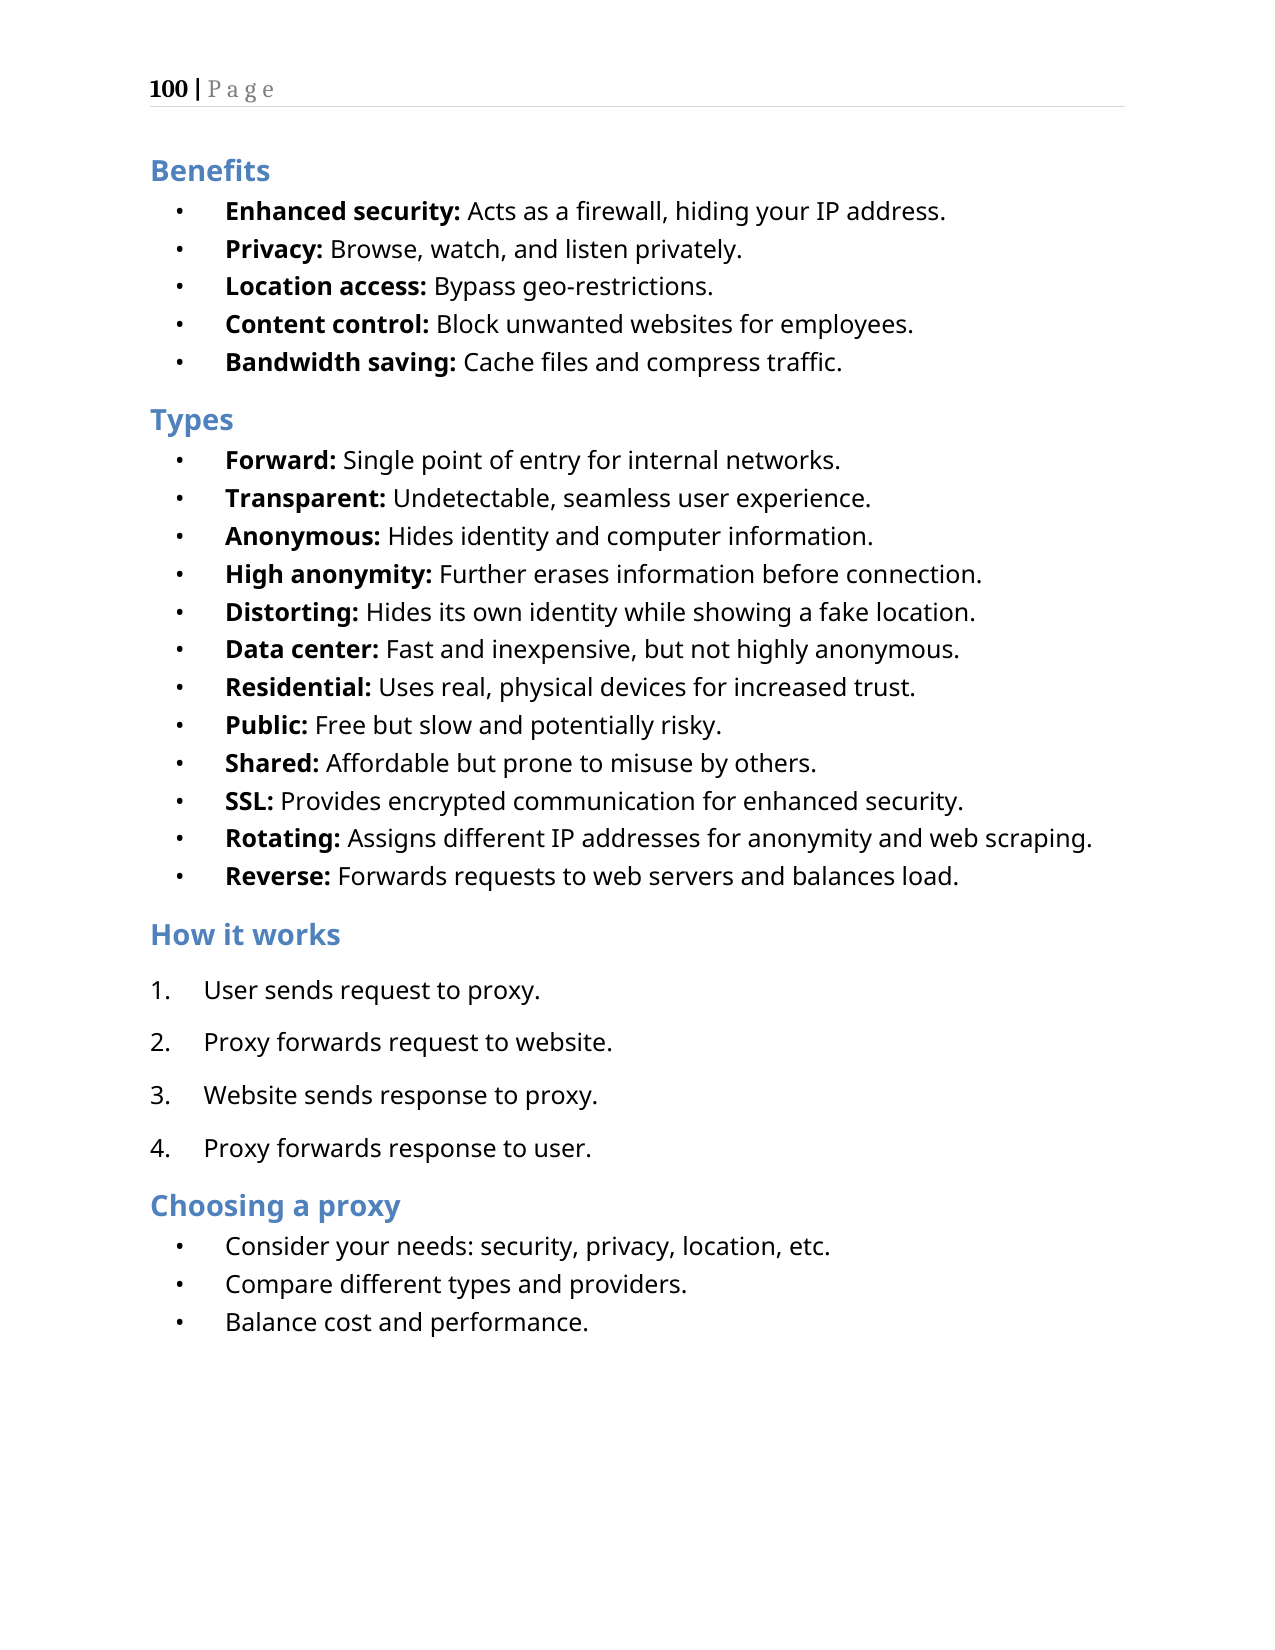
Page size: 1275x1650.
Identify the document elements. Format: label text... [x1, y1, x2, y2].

list Residential: Uses real, physical devices for increased trust. [175, 670, 1125, 704]
subtitle Choosing a proxy [150, 1186, 1125, 1225]
text 2. Proxy forwards request to website. [150, 1025, 1125, 1059]
list Privacy: Browse, watch, and listen privately. [175, 231, 1125, 265]
subtitle Benefits [150, 150, 1125, 190]
list Consider your needs: security, privacy, location, etc. [175, 1229, 1125, 1263]
text 4. Proxy forwards response to user. [150, 1131, 1125, 1165]
list Compare different types and providers. [175, 1267, 1125, 1301]
list Bandwidth saving: Cache files and compress traffic. [175, 345, 1125, 379]
list Anonymous: Hides identity and computer information. [175, 519, 1125, 553]
list Location access: Bypass geo-restrictions. [175, 269, 1125, 303]
text 1. User sends request to proxy. [150, 972, 1125, 1006]
list Shared: Affordable but prone to misuse by others. [175, 746, 1125, 779]
list Forward: Single point of entry for internal networks. [175, 443, 1125, 477]
list Transparent: Undetectable, seamless user experience. [175, 481, 1125, 515]
list Reverse: Forwards requests to web servers and balances load. [175, 859, 1125, 893]
subtitle How it works [150, 914, 1125, 953]
text 3. Website sends response to proxy. [150, 1078, 1125, 1112]
list SSL: Provides encrypted communication for enhanced security. [175, 783, 1125, 817]
list Public: Free but slow and potentially risky. [175, 708, 1125, 742]
list Balance cost and performance. [175, 1305, 1125, 1339]
list Enhanced security: Acts as a firewall, hiding your IP address. [175, 193, 1125, 227]
subtitle Types [150, 399, 1125, 439]
list Rotating: Assigns different IP addresses for anonymity and web scraping. [175, 821, 1125, 855]
list High anonymity: Further erases information before connection. [175, 556, 1125, 591]
list Distorting: Hides its own identity while showing a fake location. [175, 594, 1125, 628]
list Data center: Fast and inexpensive, but not highly anonymous. [175, 632, 1125, 666]
list Content control: Block unwanted websites for employees. [175, 307, 1125, 341]
